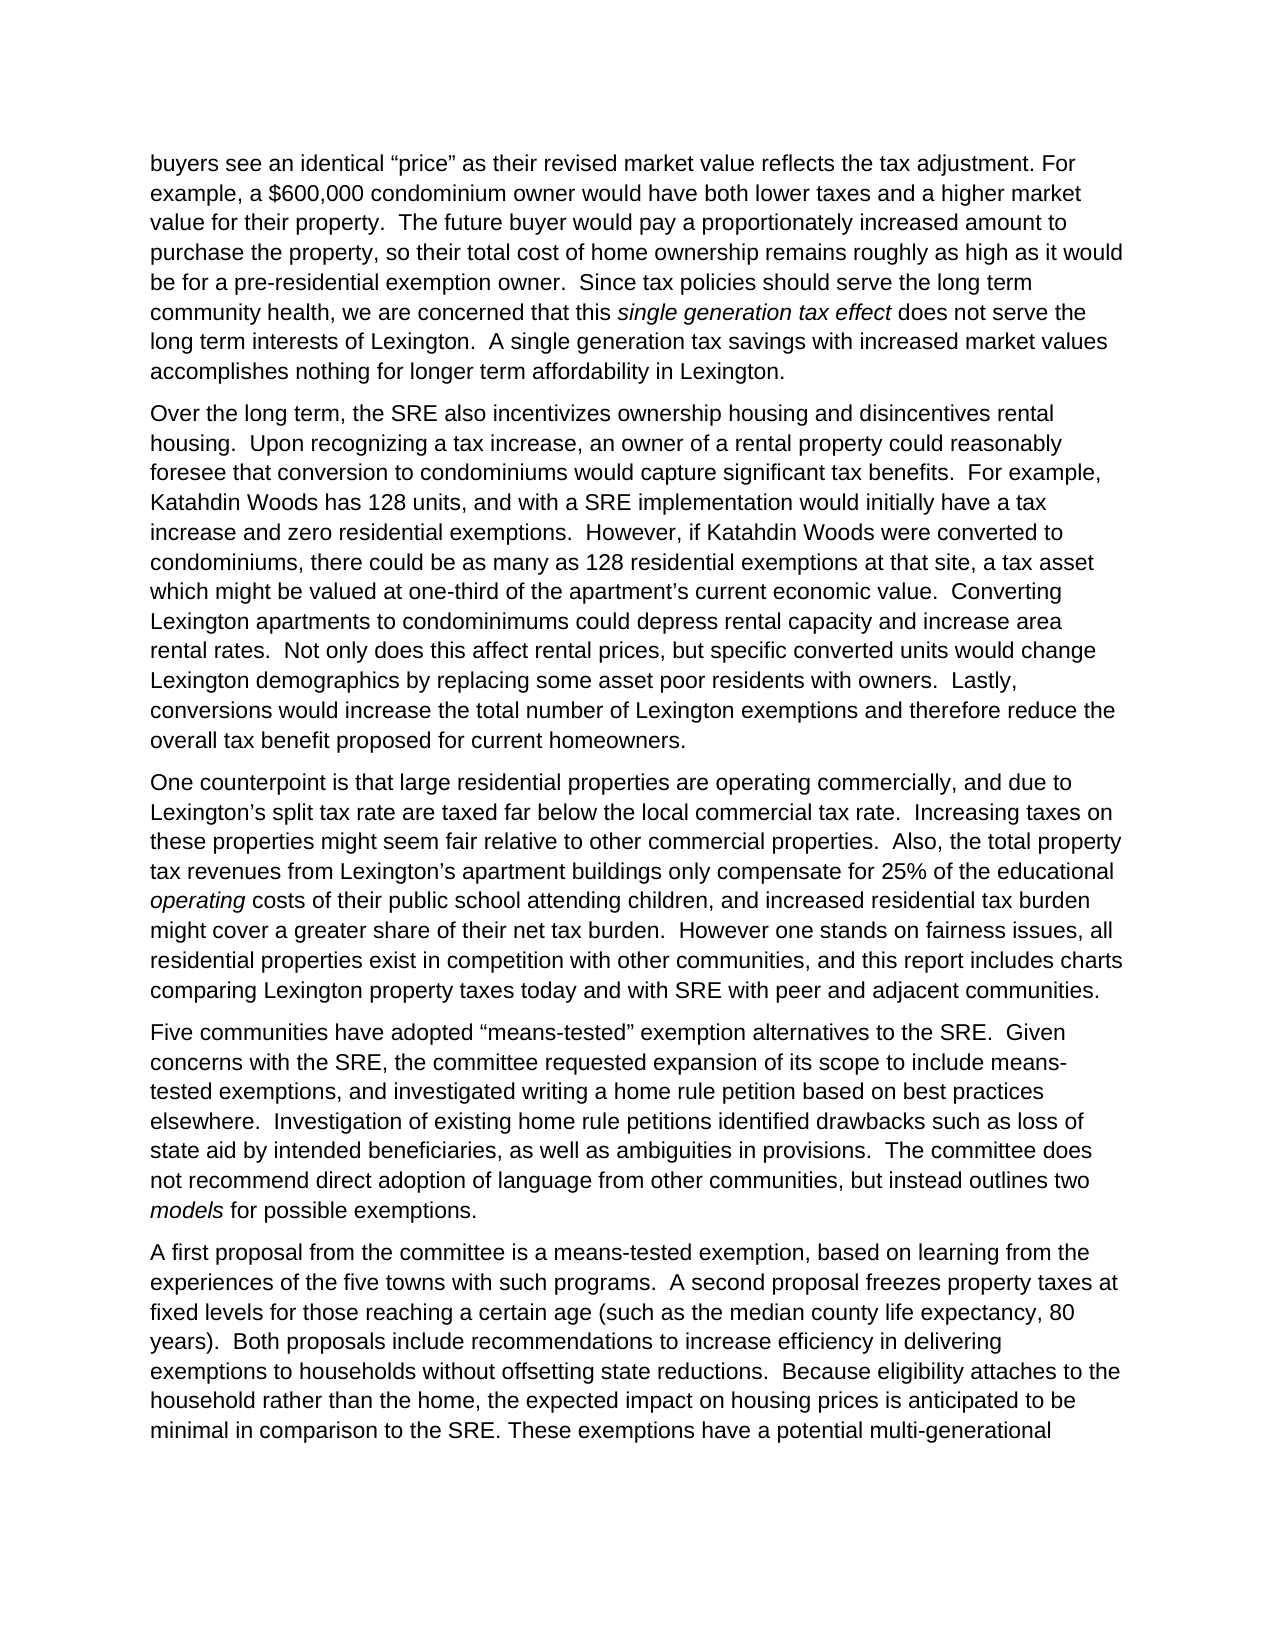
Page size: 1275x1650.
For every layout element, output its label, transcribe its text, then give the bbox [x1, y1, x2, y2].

text Five communities have adopted “means-tested” exemption alternatives to the SRE. Given concerns with the SRE, the committee requested expansion of its scope to include means-tested exemptions, and investigated writing a home rule petition based on best practices elsewhere. Investigation of existing home rule petitions identified drawbacks such as loss of state aid by intended beneficiaries, as well as ambiguities in provisions. The committee does not recommend direct adoption of language from other communities, but instead outlines two models for possible exemptions. [150, 1019, 1125, 1223]
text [150, 150, 1125, 384]
text One counterpoint is that large residential properties are operating commercially, and due to Lexington’s split tax rate are taxed far below the local commercial tax rate. Increasing taxes on these properties might seem fair relative to other commercial properties. Also, the total property tax revenues from Lexington’s apartment buildings only compensate for 25% of the educational operating costs of their public school attending children, and increased residential tax burden might cover a greater share of their net tax burden. However one stands on fairness issues, all residential properties exist in competition with other communities, and this report includes charts comparing Lexington property taxes today and with SRE with peer and adjacent communities. [150, 769, 1125, 1003]
text Over the long term, the SRE also incentivizes ownership housing and disincentives rental housing. Upon recognizing a tax increase, an owner of a rental property could reasonably foresee that conversion to condominiums would capture significant tax benefits. For example, Katahdin Woods has 128 units, and with a SRE implementation would initially have a tax increase and zero residential exemptions. However, if Katahdin Woods were converted to condominiums, there could be as many as 128 residential exemptions at that site, a tax asset which might be valued at one-third of the apartment’s current economic value. Converting Lexington apartments to condominimums could depress rental capacity and increase area rental rates. Not only does this affect rental prices, but specific converted units would change Lexington demographics by replacing some asset poor residents with owners. Lastly, conversions would increase the total number of Lexington exemptions and therefore reduce the overall tax benefit proposed for current homeowners. [150, 400, 1125, 753]
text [150, 1239, 1125, 1443]
